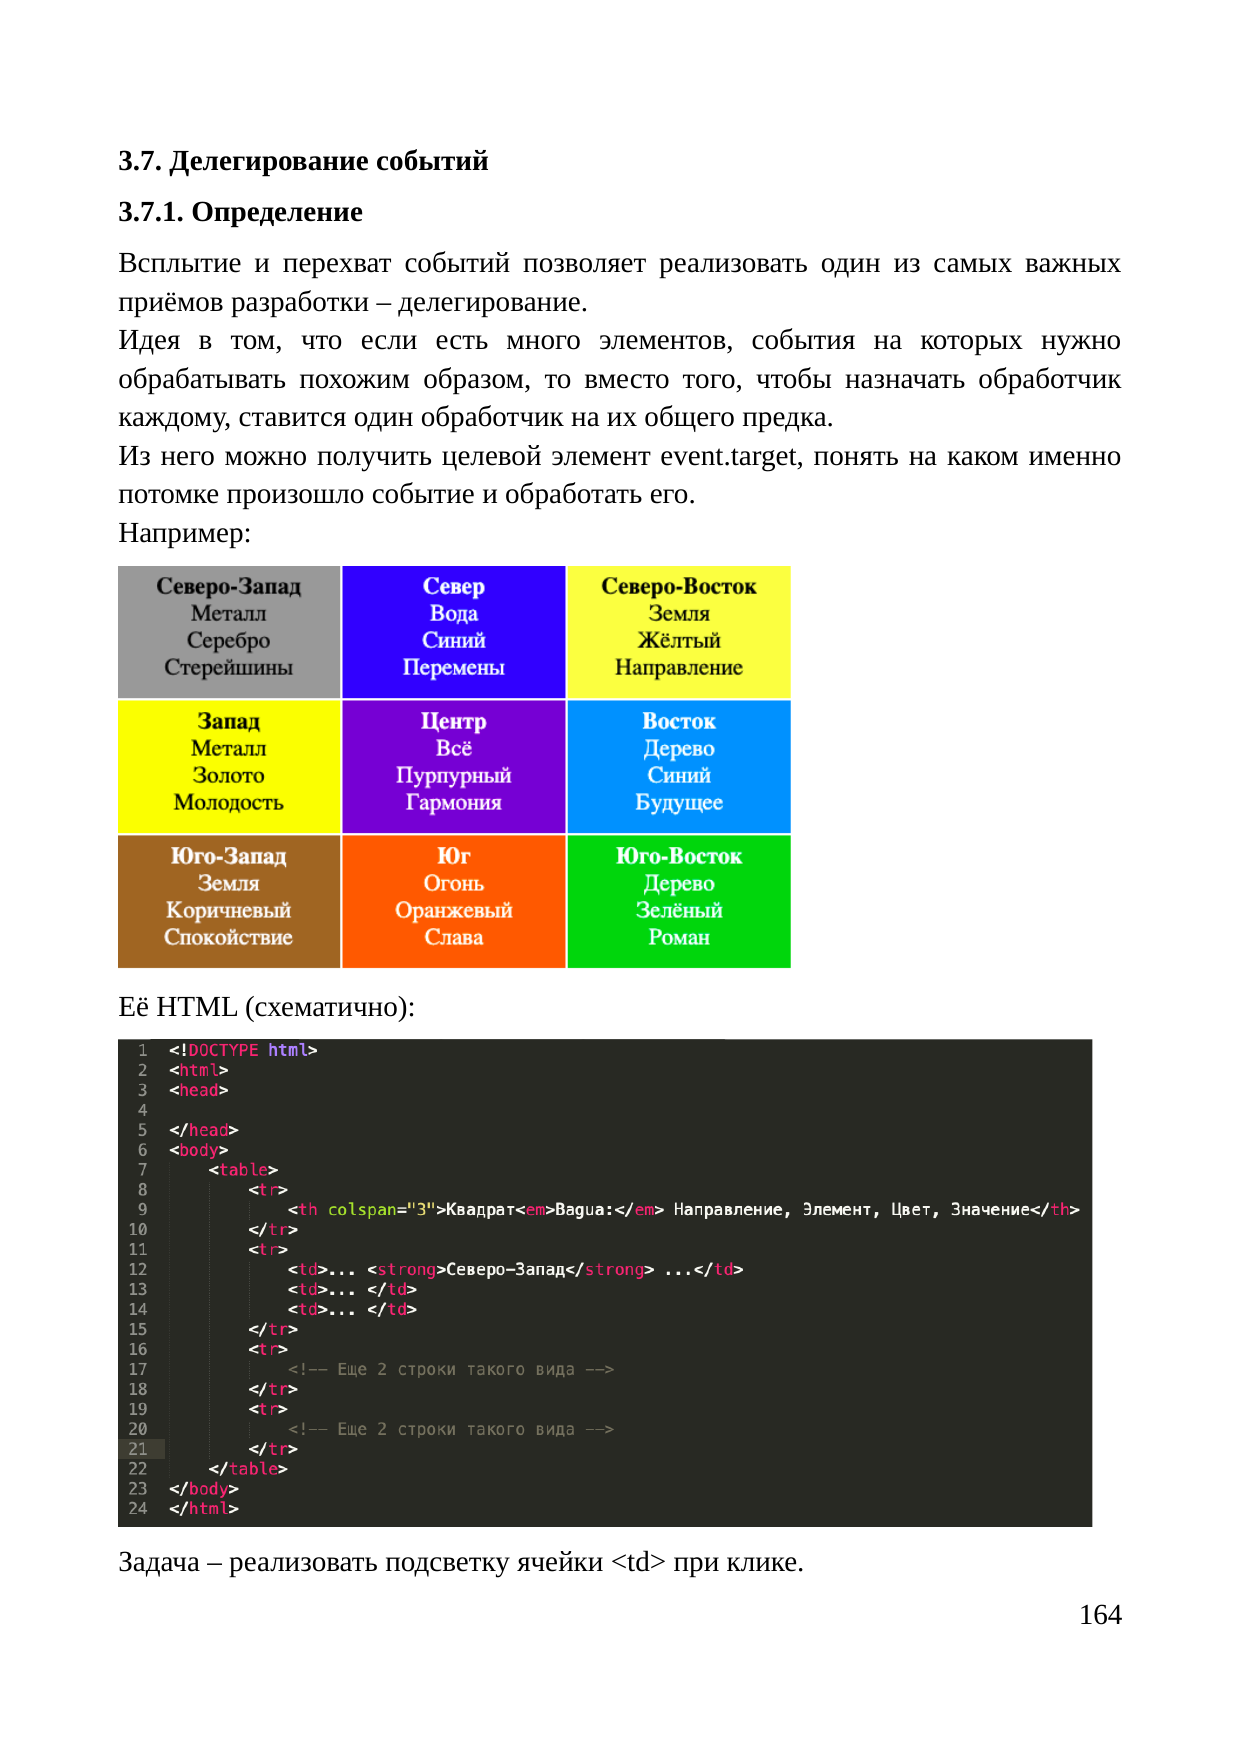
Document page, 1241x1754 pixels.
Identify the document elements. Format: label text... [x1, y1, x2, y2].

text Задача – реализовать подсветку ячейки <td> при клике. [118, 1544, 1122, 1578]
subtitle 3.7. Делегирование событий [118, 143, 1122, 177]
picture [118, 1039, 1093, 1527]
text Например: [118, 515, 1122, 548]
text Идея в том, что если есть много элементов, события на которых нужно обрабатывать похожим образом, то вместо того, чтобы назначать обработчик каждому, ставится один обработчик на их общего предка. [118, 322, 1122, 433]
picture [118, 566, 797, 972]
text Всплытие и перехват событий позволяет реализовать один из самых важных приёмов разработки – делегирование. [118, 245, 1122, 317]
text Из него можно получить целевой элемент event.target, понять на каком именно потомке произошло событие и обработать его. [118, 438, 1122, 510]
text Её HTML (схематично): [118, 989, 1122, 1022]
subtitle 3.7.1. Определение [118, 194, 1122, 228]
